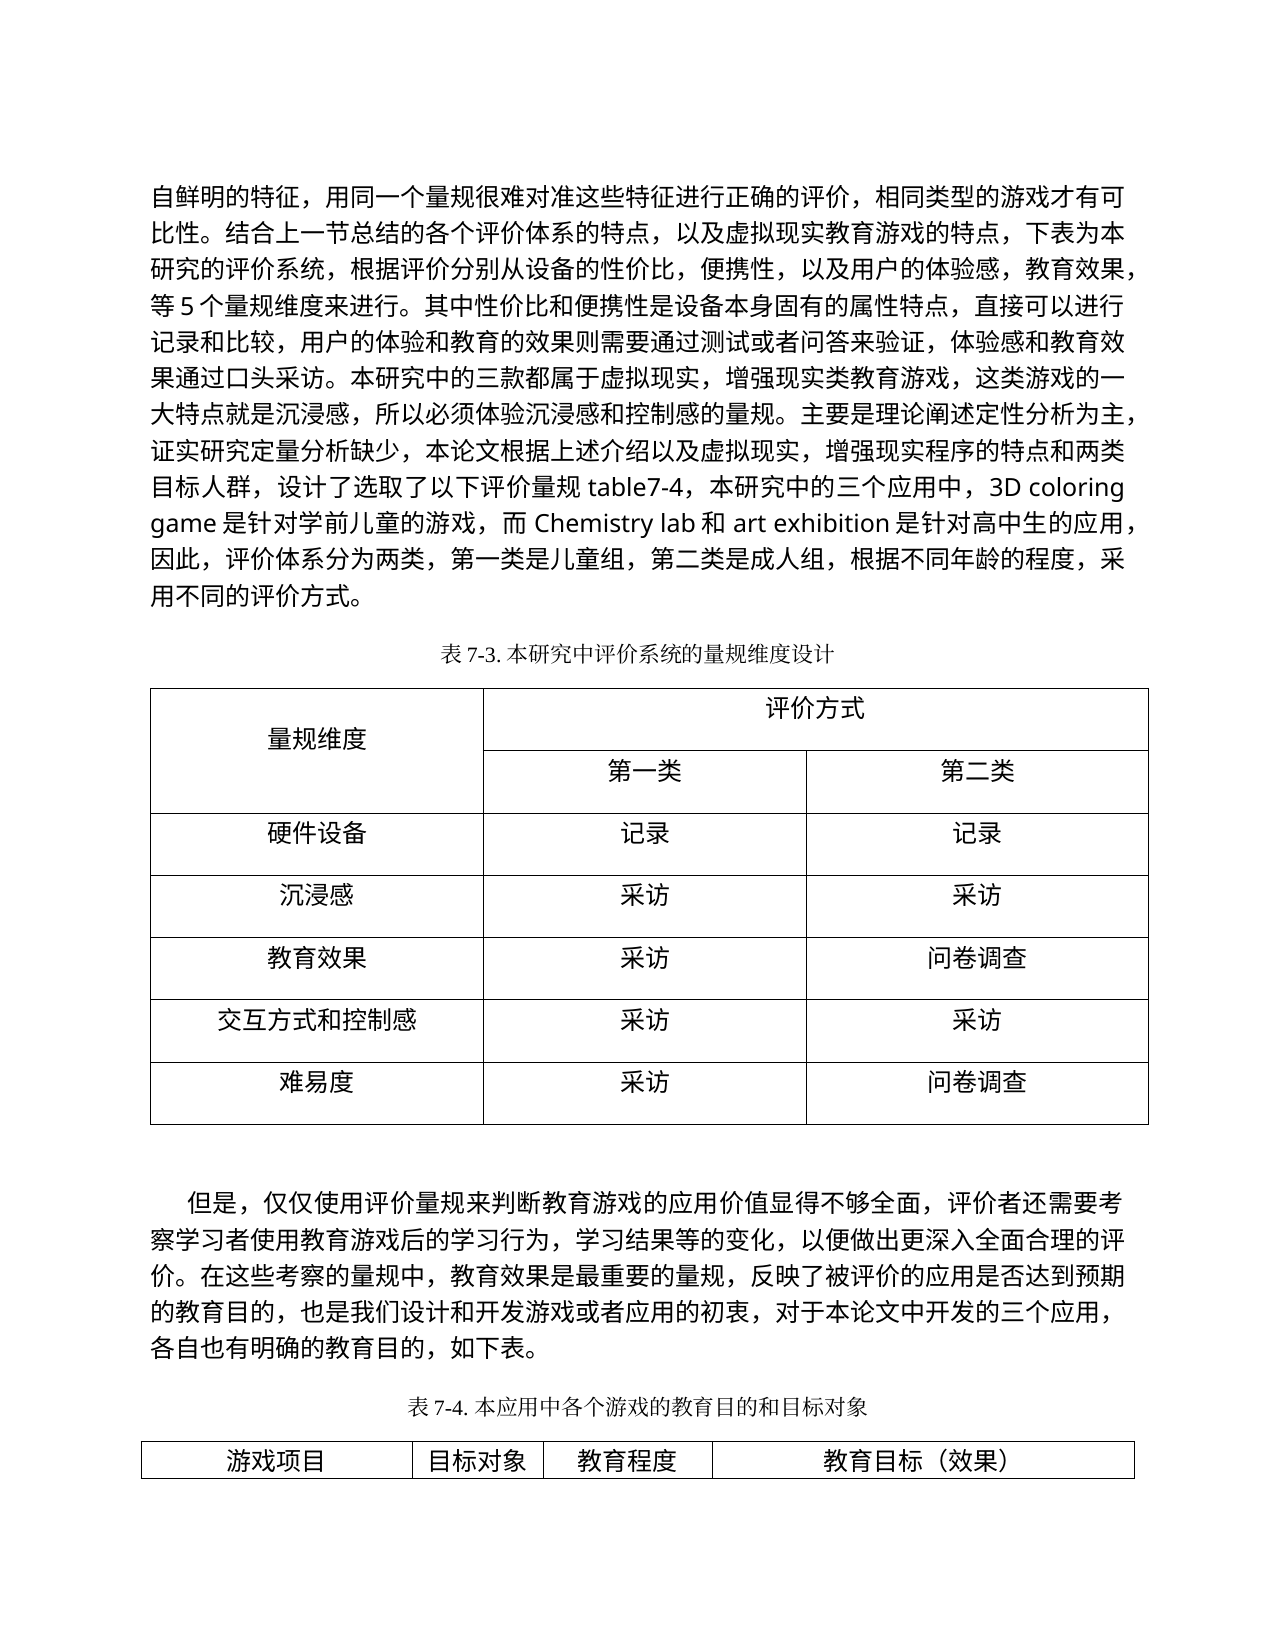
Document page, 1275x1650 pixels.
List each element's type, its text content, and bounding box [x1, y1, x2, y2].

table_header 游戏项目 [142, 1442, 412, 1478]
text 但是，仅仅使用评价量规来判断教育游戏的应用价值显得不够全面，评价者还需要考察学习者使用教育游戏后的学习行为，学习结果等的变化，以便做出更深入全面合理的评价。在这些考察的量规中，教育效果是最重要的量规，反映了被评价的应用是否达到预期的教育目的，也是我们设计和开发游戏或者应用的初衷，对于本论文中开发的三个应用，各自也有明确的教育目的，如下表。 [150, 1184, 1125, 1365]
table_cell 交互方式和控制感 [151, 1000, 483, 1062]
table_cell 第一类 [484, 751, 806, 812]
table_header 教育目标（效果） [713, 1442, 1134, 1478]
table_cell 采访 [484, 1063, 806, 1124]
table_cell 采访 [807, 876, 1148, 937]
table_cell 采访 [484, 938, 806, 999]
table_cell 问卷调查 [807, 938, 1148, 999]
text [150, 177, 1125, 612]
table_cell 采访 [807, 1000, 1148, 1062]
table_cell 记录 [807, 814, 1148, 875]
table_cell 记录 [484, 814, 806, 875]
table_cell 采访 [484, 876, 806, 937]
table_header 评价方式 [484, 689, 1148, 750]
table_cell 第二类 [807, 751, 1148, 812]
table_header 量规维度 [151, 689, 483, 812]
table_cell 问卷调查 [807, 1063, 1148, 1124]
table_cell 沉浸感 [151, 876, 483, 937]
table_cell 硬件设备 [151, 814, 483, 875]
table_cell 难易度 [151, 1063, 483, 1124]
table_cell 教育效果 [151, 938, 483, 999]
table_cell 采访 [484, 1000, 806, 1062]
text 表7-3. 本研究中评价系统的量规维度设计 [150, 637, 1125, 669]
table_header 教育程度 [544, 1442, 712, 1478]
text 表7-4. 本应用中各个游戏的教育目的和目标对象 [150, 1390, 1125, 1422]
table_header 目标对象 [413, 1442, 543, 1478]
